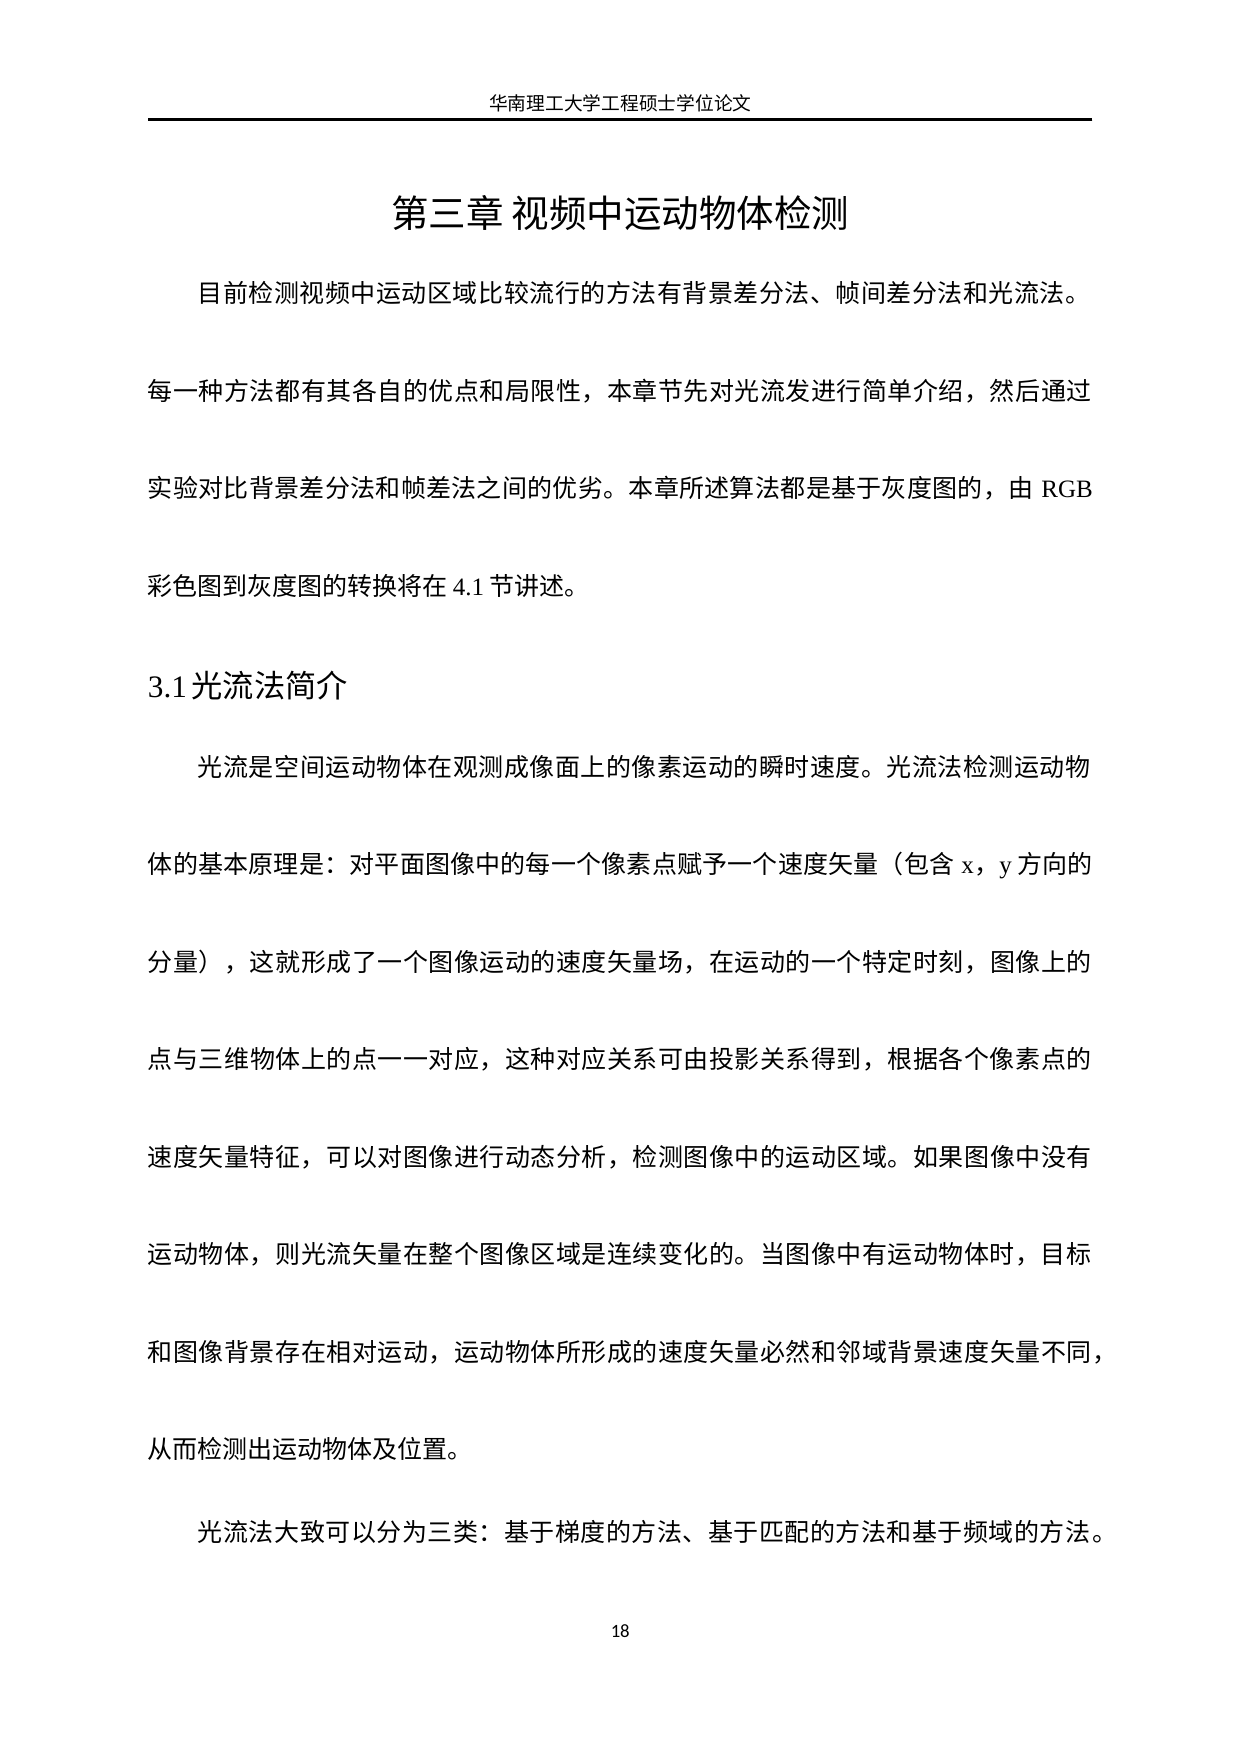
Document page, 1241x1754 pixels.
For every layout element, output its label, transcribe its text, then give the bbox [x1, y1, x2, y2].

text 目前检测视频中运动区域比较流行的方法有背景差分法、帧间差分法和光流法。每一种方法都有其各自的优点和局限性，本章节先对光流发进行简单介绍，然后通过实验对比背景差分法和帧差法之间的优劣。本章所述算法都是基于灰度图的，由RGB彩色图到灰度图的转换将在4.1节讲述。 [148, 259, 1092, 617]
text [148, 1498, 1092, 1563]
list 视频中运动物体检测 [148, 178, 1092, 243]
text 光流是空间运动物体在观测成像面上的像素运动的瞬时速度。光流法检测运动物体的基本原理是：对平面图像中的每一个像素点赋予一个速度矢量（包含x，y方向的分量），这就形成了一个图像运动的速度矢量场，在运动的一个特定时刻，图像上的点与三维物体上的点一一对应，这种对应关系可由投影关系得到，根据各个像素点的速度矢量特征，可以对图像进行动态分析，检测图像中的运动区域。如果图像中没有运动物体，则光流矢量在整个图像区域是连续变化的。当图像中有运动物体时，目标和图像背景存在相对运动，运动物体所形成的速度矢量必然和邻域背景速度矢量不同，从而检测出运动物体及位置。 [148, 733, 1092, 1480]
list 光流法简介 [148, 651, 1092, 716]
